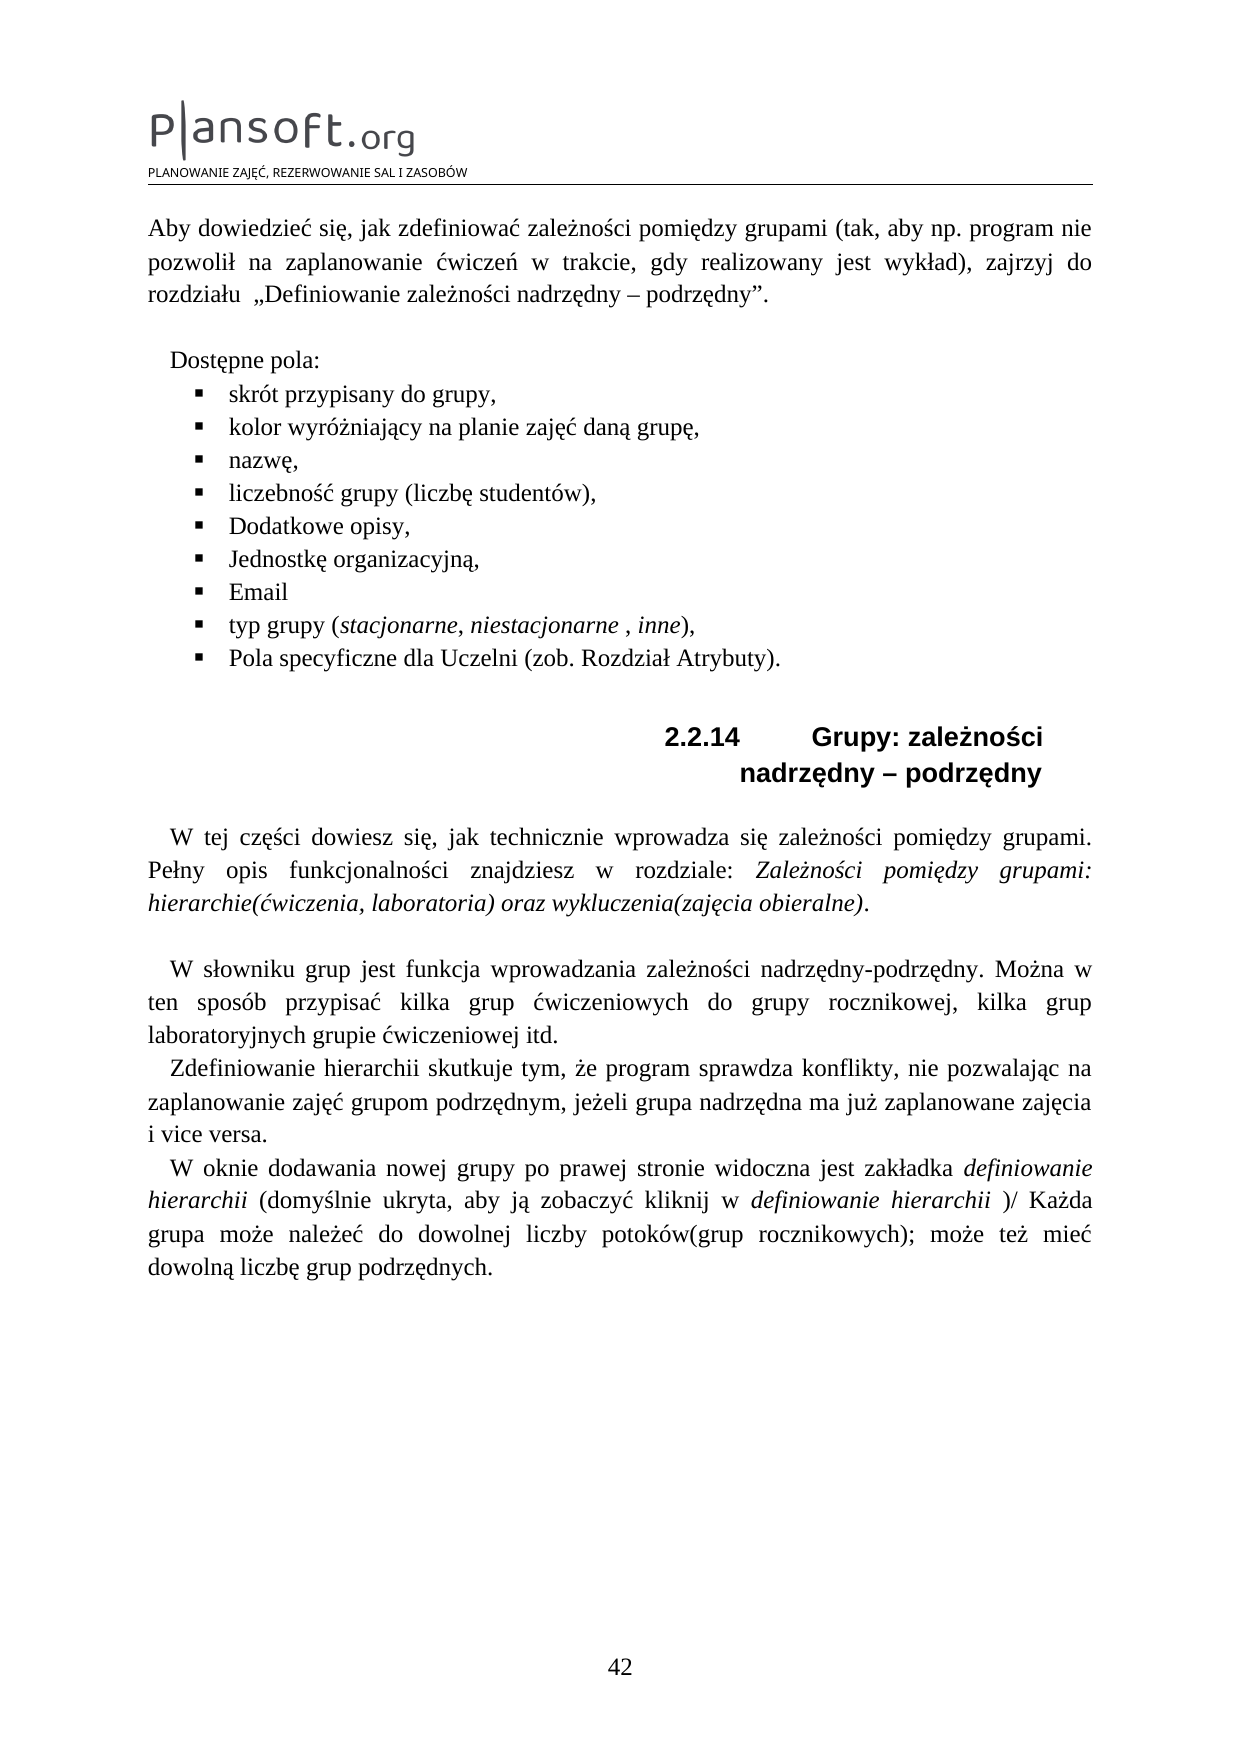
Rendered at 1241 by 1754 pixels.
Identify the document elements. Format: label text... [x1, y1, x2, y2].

text Dostępne pola: [148, 346, 1093, 374]
list kolor wyróżniający na planie zajęć daną grupę, [193, 412, 1093, 440]
text Zdefiniowanie hierarchii skutkuje tym, że program sprawdza konflikty, nie pozwalając na zaplanowanie zajęć grupom podrzędnym, jeżeli grupa nadrzędna ma już zaplanowane zajęcia i vice versa. [148, 1053, 1093, 1148]
list typ grupy (stacjonarne, niestacjonarne , inne), [193, 610, 1093, 638]
text W oknie dodawania nowej grupy po prawej stronie widoczna jest zakładka definiowanie hierarchii (domyślnie ukryta, aby ją zobaczyć kliknij w definiowanie hierarchii )/ Każda grupa może należeć do dowolnej liczby potoków(grup rocznikowych); może też mieć dowolną liczbę grup podrzędnych. [148, 1153, 1093, 1280]
list skrót przypisany do grupy, [193, 379, 1093, 407]
subtitle Grupy: zależności nadrzędny – podrzędny [664, 721, 1093, 788]
list liczebność grupy (liczbę studentów), [193, 478, 1093, 506]
list nazwę, [193, 445, 1093, 473]
list Jednostkę organizacyjną, [193, 544, 1093, 572]
text Aby dowiedzieć się, jak zdefiniować zależności pomiędzy grupami (tak, aby np. program nie pozwolił na zaplanowanie ćwiczeń w trakcie, gdy realizowany jest wykład), zajrzyj do rozdziału „Definiowanie zależności nadrzędny – podrzędny”. [148, 213, 1093, 308]
list Pola specyficzne dla Uczelni (zob. Rozdział Atrybuty). [193, 643, 1093, 672]
text W słowniku grup jest funkcja wprowadzania zależności nadrzędny-podrzędny. Można w ten sposób przypisać kilka grup ćwiczeniowych do grupy rocznikowej, kilka grup laboratoryjnych grupie ćwiczeniowej itd. [148, 954, 1093, 1049]
text W tej części dowiesz się, jak technicznie wprowadza się zależności pomiędzy grupami. Pełny opis funkcjonalności znajdziesz w rozdziale: Zależności pomiędzy grupami: hierarchie(ćwiczenia, laboratoria) oraz wykluczenia(zajęcia obieralne). [148, 822, 1093, 917]
picture [147, 73, 418, 165]
list Dodatkowe opisy, [193, 511, 1093, 539]
list Email [193, 577, 1093, 606]
